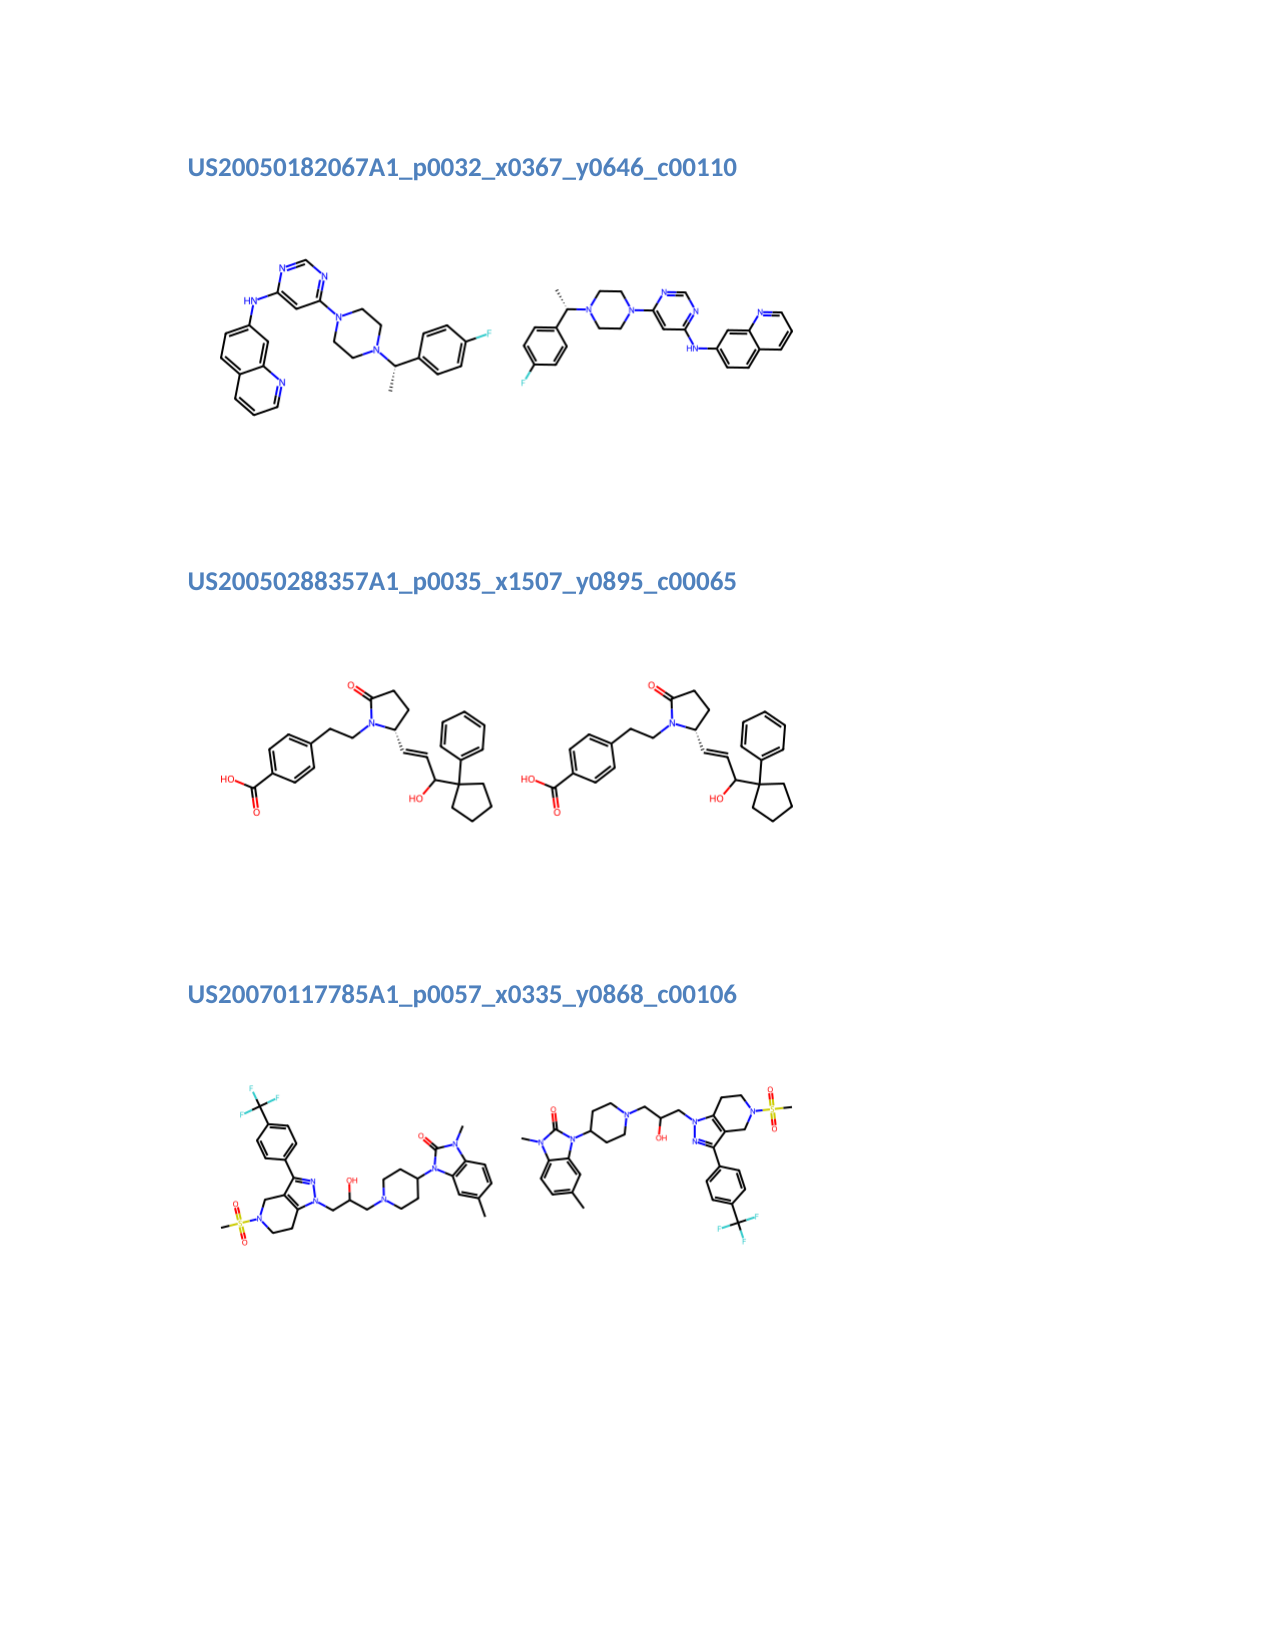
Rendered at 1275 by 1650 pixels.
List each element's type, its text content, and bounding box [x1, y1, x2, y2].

picture [206, 187, 807, 488]
subtitle US20050182067A1_p0032_x0367_y0646_c00110 [187, 150, 1087, 183]
subtitle US20070117785A1_p0057_x0335_y0868_c00106 [187, 977, 1087, 1010]
subtitle US20050288357A1_p0035_x1507_y0895_c00065 [187, 564, 1087, 597]
picture [206, 601, 807, 902]
picture [206, 1015, 807, 1316]
